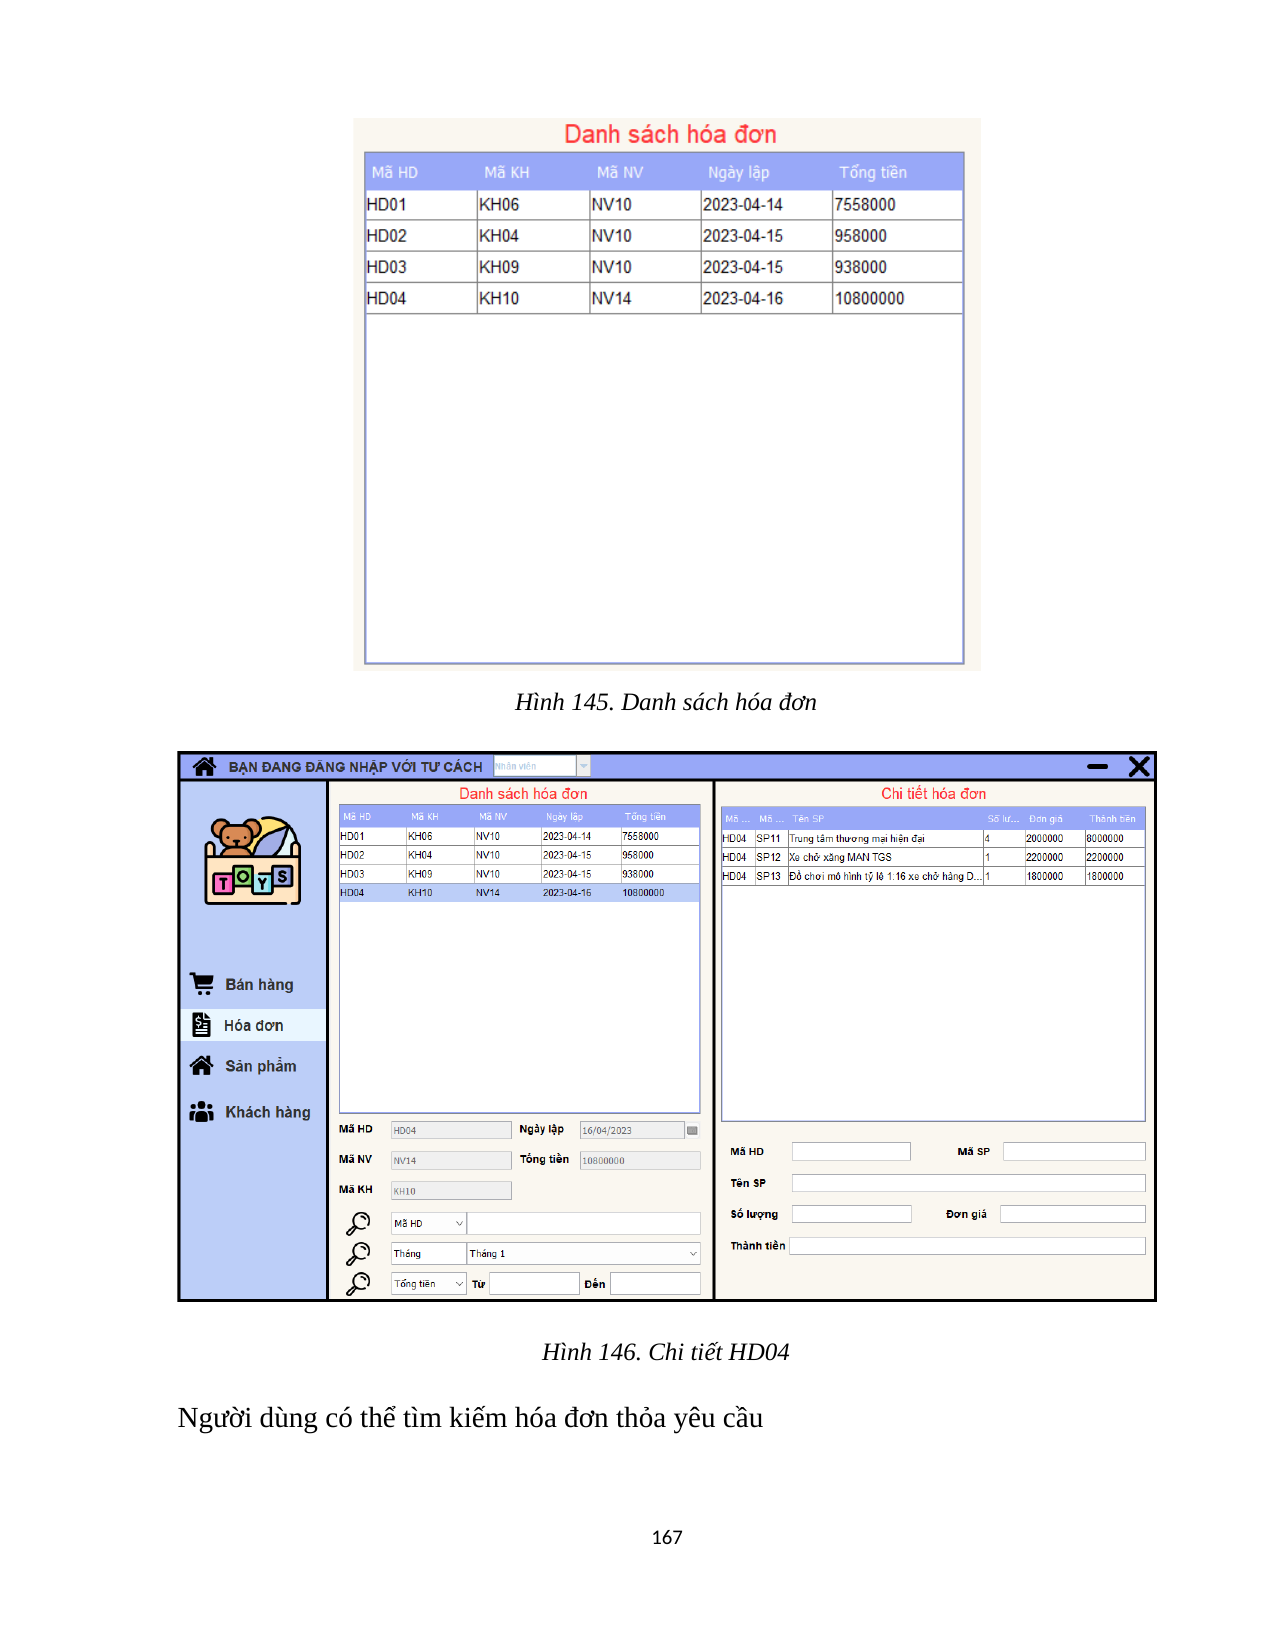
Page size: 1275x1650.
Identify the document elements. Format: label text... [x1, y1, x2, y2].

text Người dùng có thể tìm kiếm hóa đơn thỏa yêu cầu [177, 1401, 1157, 1434]
picture [353, 118, 981, 671]
picture [177, 751, 1157, 1302]
